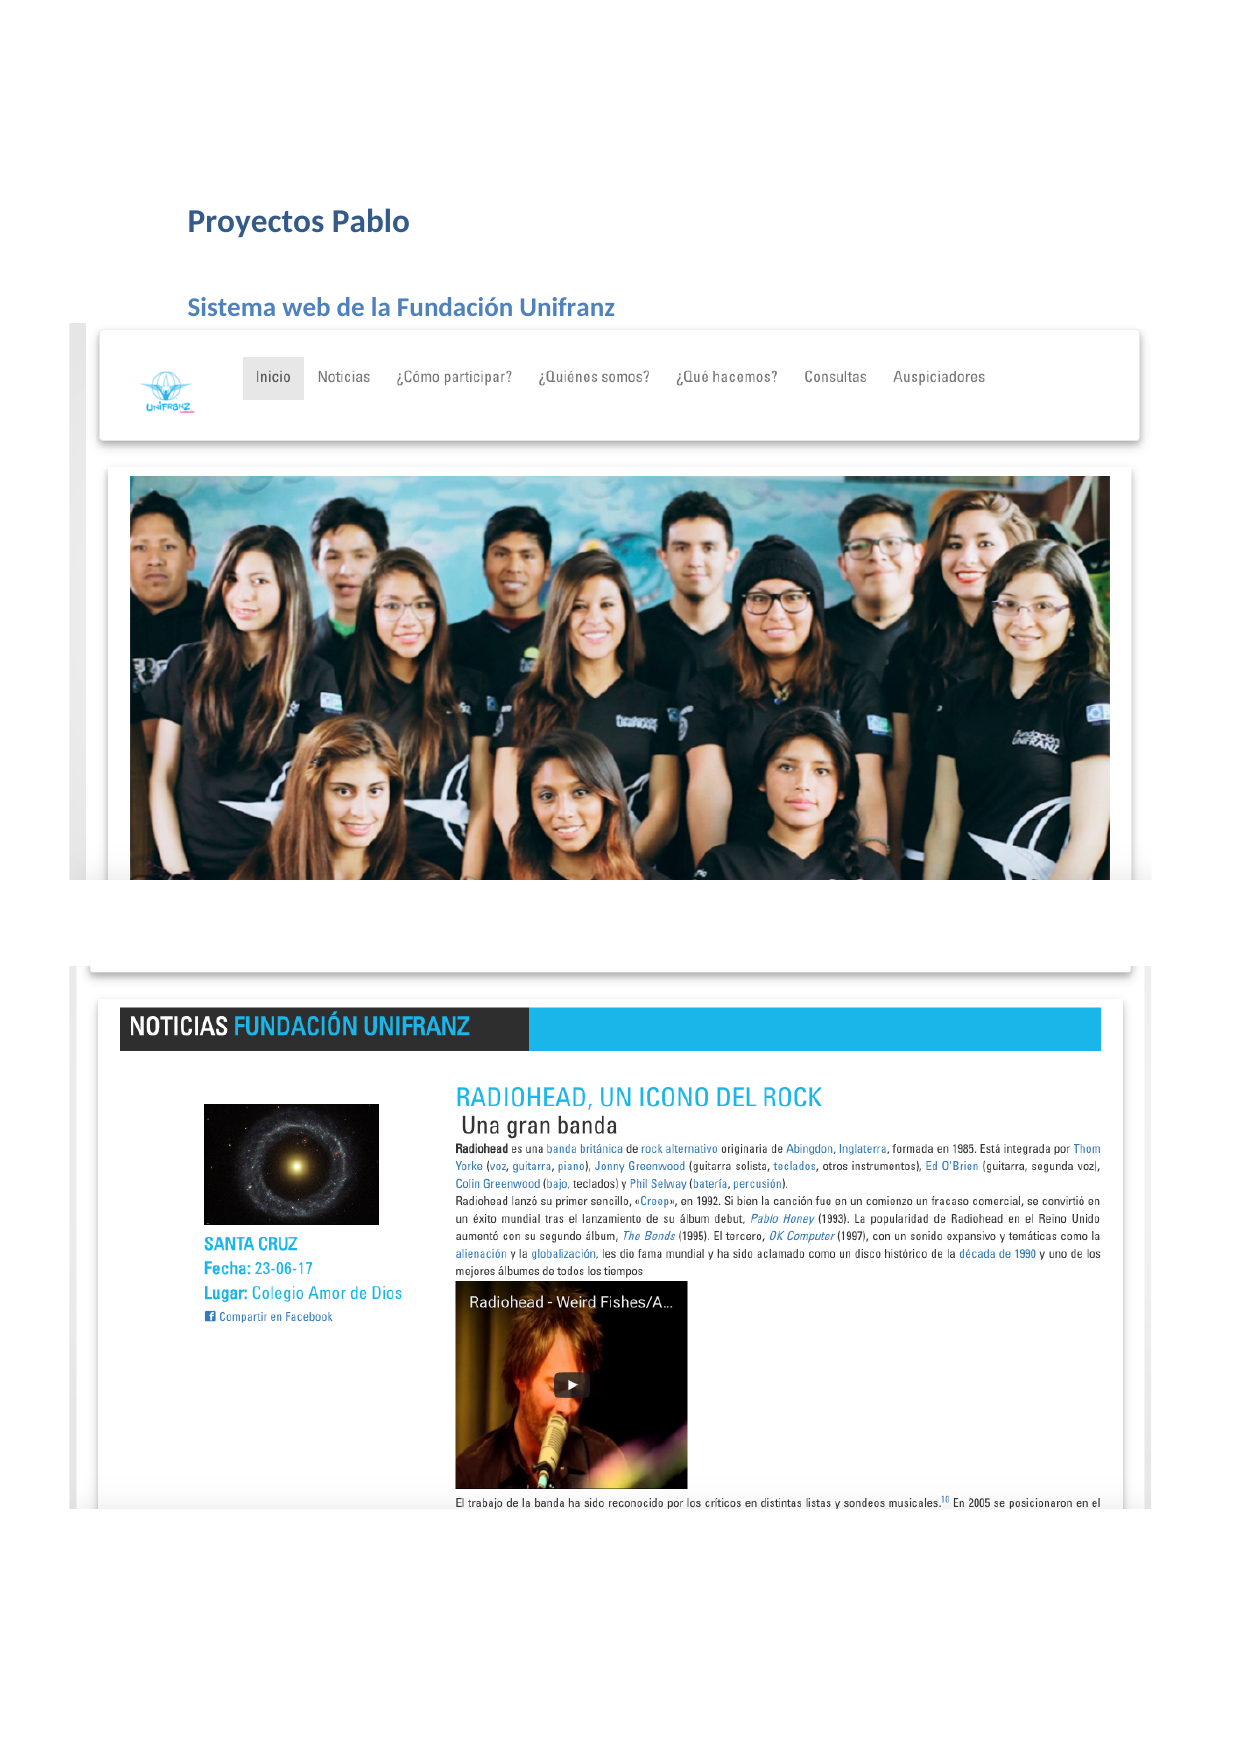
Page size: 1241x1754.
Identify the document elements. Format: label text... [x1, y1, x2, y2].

picture [69, 966, 1152, 1509]
subtitle Sistema web de la Fundación Unifranz [187, 290, 1053, 323]
subtitle Proyectos Pablo [187, 200, 1053, 241]
picture [69, 323, 1152, 880]
